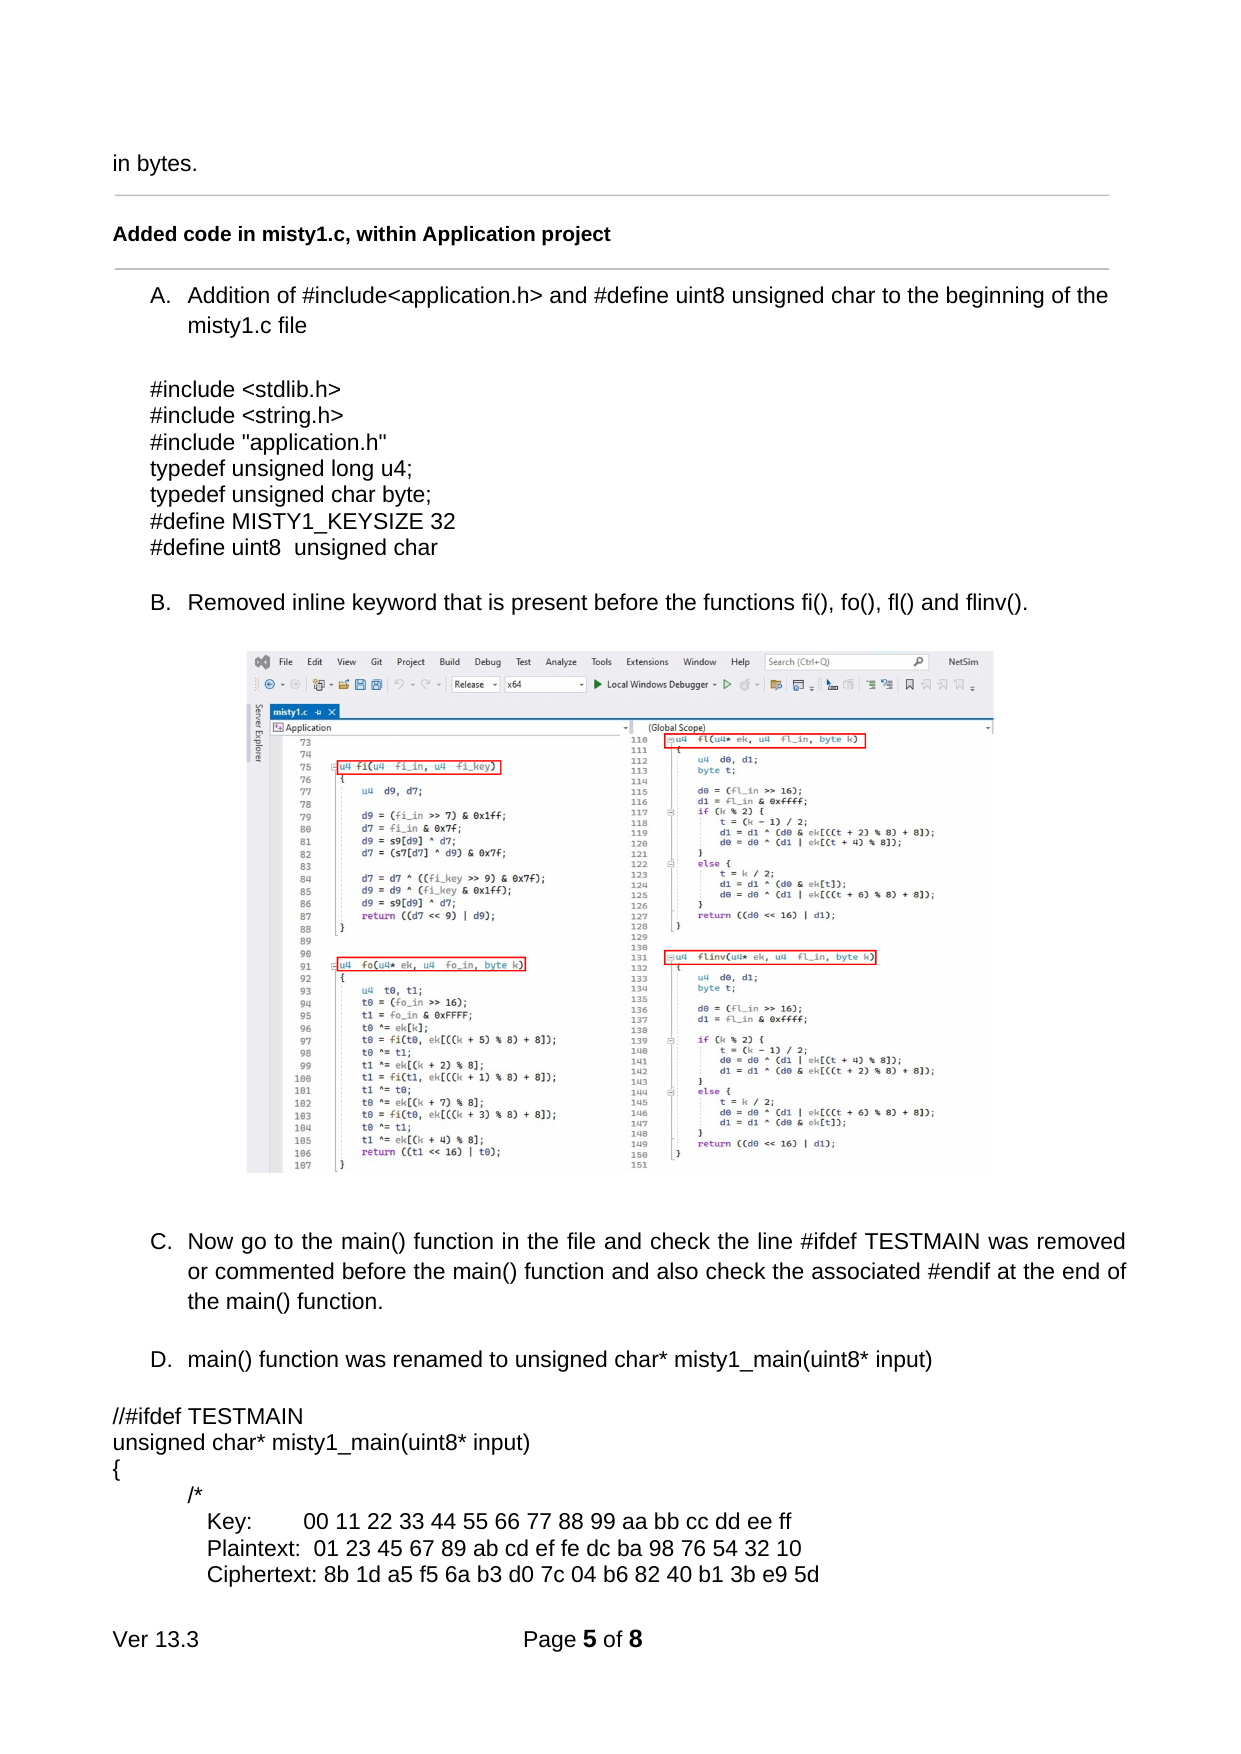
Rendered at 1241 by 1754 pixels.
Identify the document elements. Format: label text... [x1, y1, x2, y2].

text { [112, 1455, 1128, 1482]
text #include <string.h> [150, 402, 1128, 429]
text #include <stdlib.h> [150, 376, 1128, 402]
text typedef unsigned long u4; [150, 455, 1128, 481]
list Now go to the main() function in the file and check the line #ifdef TESTMAIN was removed or commented before the main() function and also check the associated #endif at the end of the main() function. [150, 1228, 1128, 1314]
text Key: 00 11 22 33 44 55 66 77 88 99 aa bb cc dd ee ff [112, 1508, 1128, 1534]
list main() function was renamed to unsigned char* misty1_main(uint8* input) [150, 1346, 1128, 1372]
text #define uint8 unsigned char [150, 534, 1128, 560]
picture [246, 651, 994, 1173]
text /* [112, 1482, 1128, 1508]
text unsigned char* misty1_main(uint8* input) [112, 1429, 1128, 1455]
text #define MISTY1_KEYSIZE 32 [150, 508, 1128, 534]
text Plaintext: 01 23 45 67 89 ab cd ef fe dc ba 98 76 54 32 10 [112, 1534, 1128, 1561]
list Removed inline keyword that is present before the functions fi(), fo(), fl() and flinv(). [150, 589, 1128, 616]
text Ciphertext: 8b 1d a5 f5 6a b3 d0 7c 04 b6 82 40 b1 3b e9 5d [112, 1561, 1128, 1587]
text //#ifdef TESTMAIN [112, 1403, 1128, 1429]
list Addition of #include<application.h> and #define uint8 unsigned char to the beginning of the misty1.c file [150, 282, 1128, 339]
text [112, 150, 1128, 176]
text typedef unsigned char byte; [150, 481, 1128, 508]
text Added code in misty1.c, within Application project [112, 222, 1128, 246]
text #include "application.h" [150, 429, 1128, 455]
